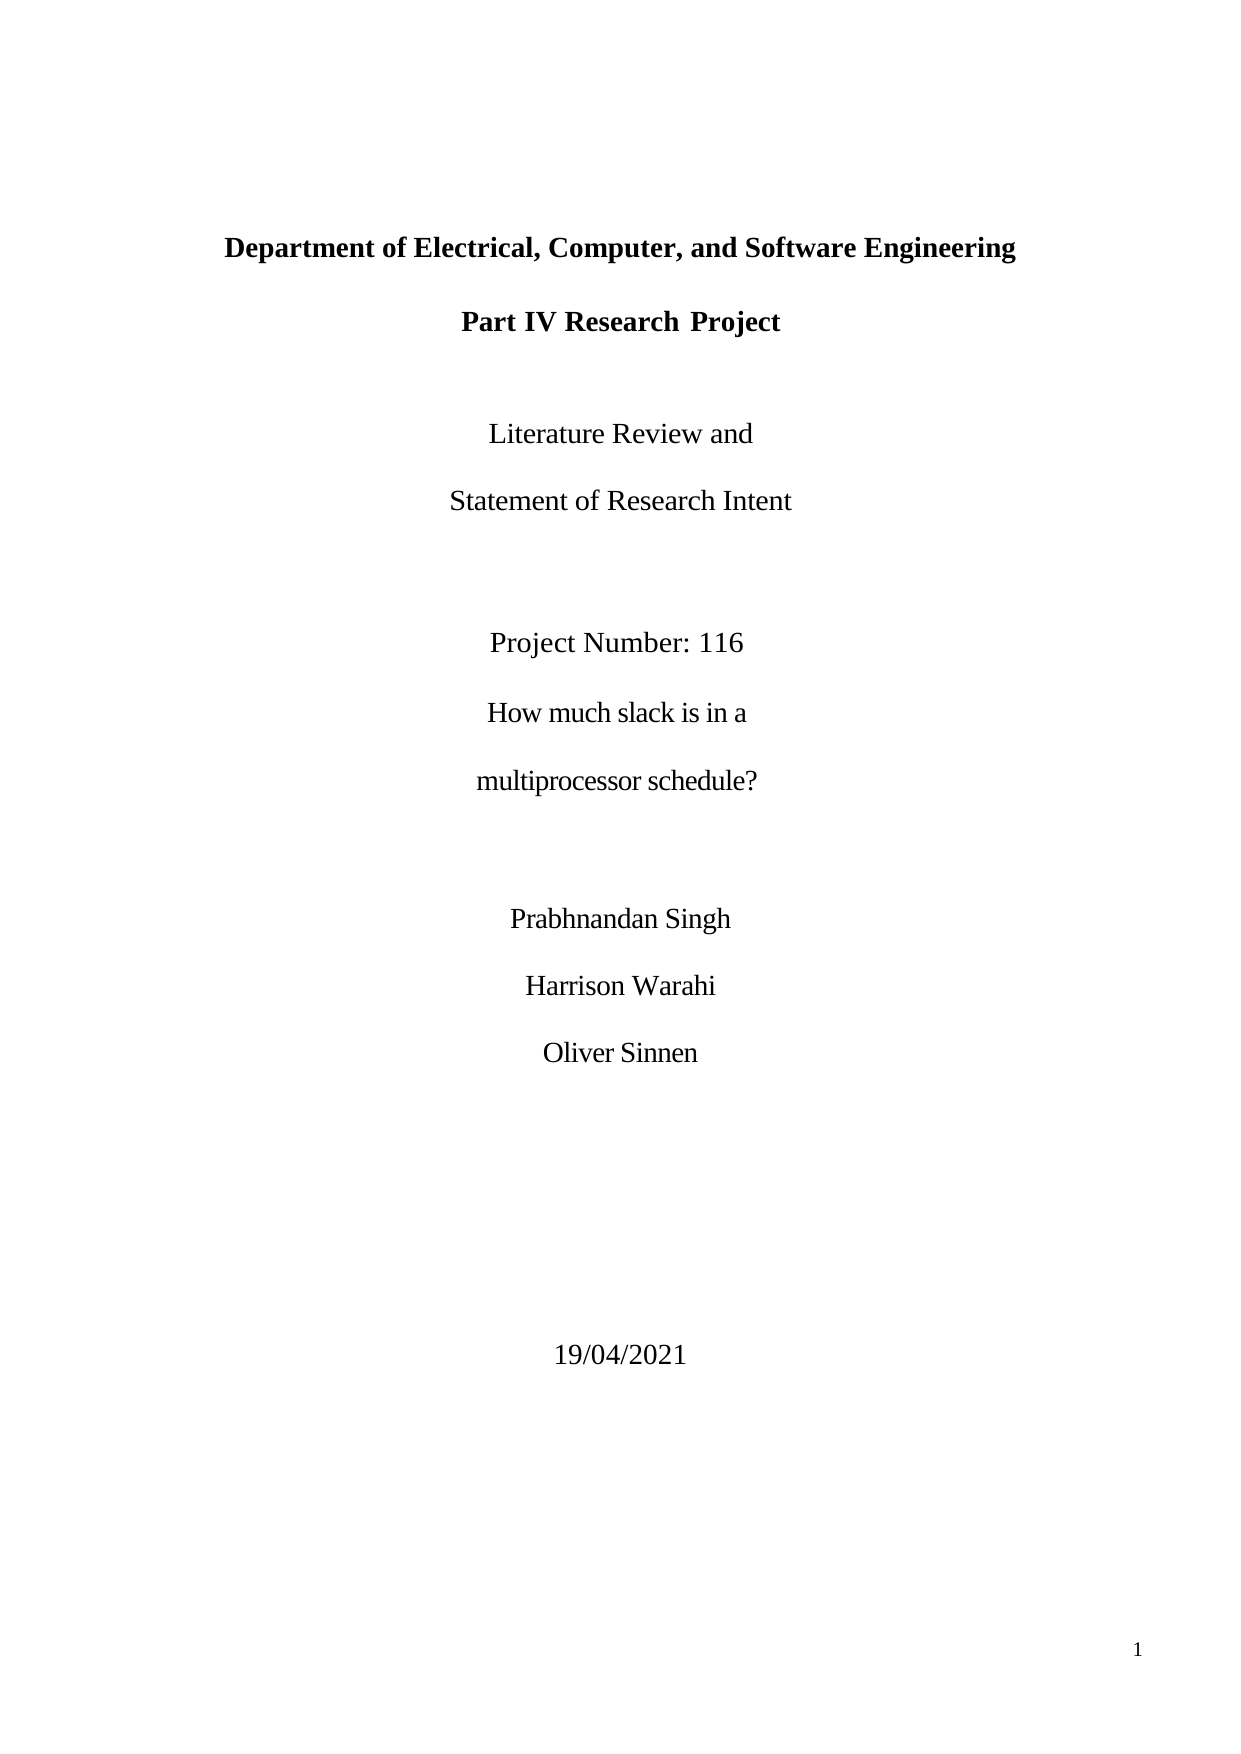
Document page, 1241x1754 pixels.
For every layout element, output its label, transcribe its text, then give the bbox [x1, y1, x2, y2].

text Part IV Research Project [444, 304, 797, 338]
text Department of Electrical, Computer, and Software Engineering [97, 230, 1143, 263]
text Project Number: 116 [466, 625, 768, 658]
text 19/04/2021 [97, 1337, 1143, 1371]
text How much slack is in a multiprocessor schedule? [466, 696, 768, 796]
text Harrison Warahi [410, 968, 831, 1002]
text Oliver Sinnen [410, 1036, 831, 1069]
text Literature Review and Statement of Research Intent [444, 416, 797, 517]
text Prabhnandan Singh [410, 901, 831, 934]
